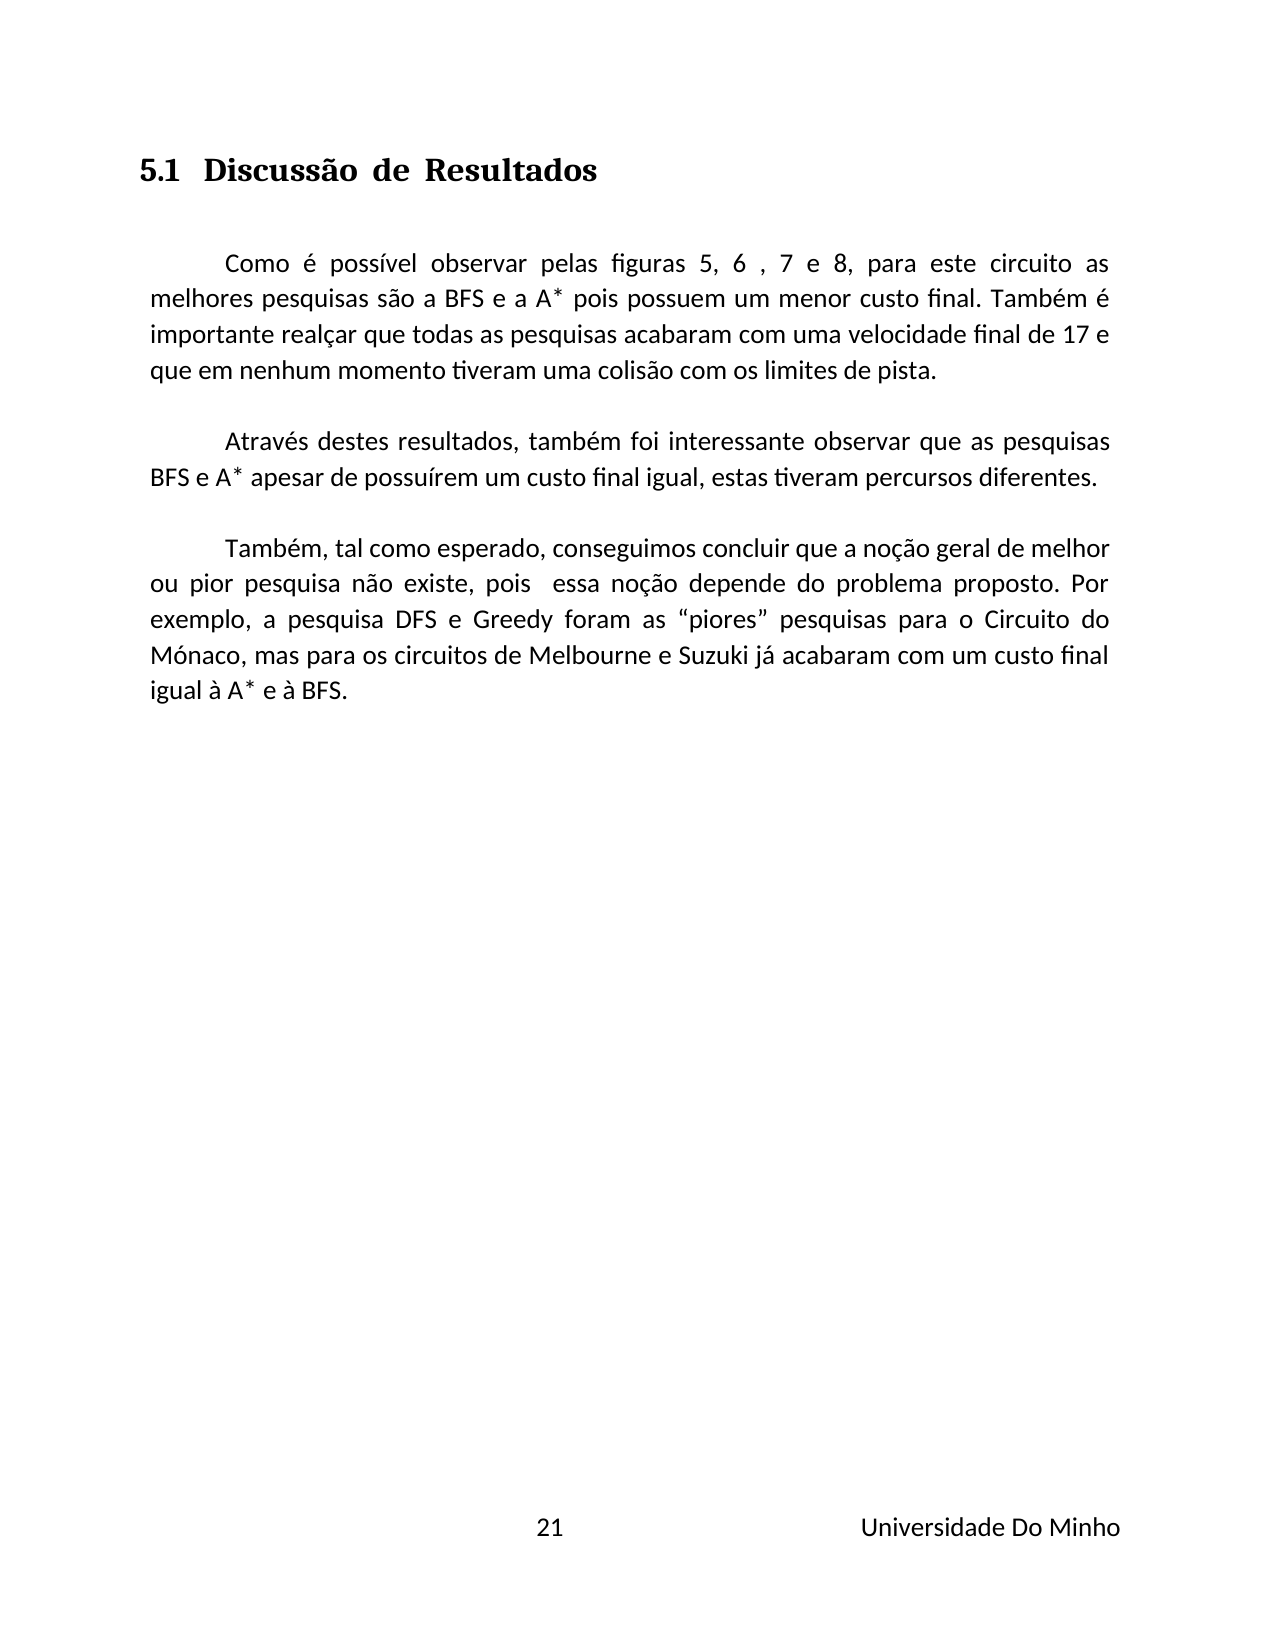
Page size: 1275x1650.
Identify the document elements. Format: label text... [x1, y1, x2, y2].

subtitle Discussão de Resultados [139, 151, 1137, 190]
text Também, tal como esperado, conseguimos concluir que a noção geral de melhor ou pior pesquisa não existe, pois essa noção depende do problema proposto. Por exemplo, a pesquisa DFS e Greedy foram as “piores” pesquisas para o Circuito do Mónaco, mas para os circuitos de Melbourne e Suzuki já acabaram com um custo final igual à A* e à BFS. [150, 531, 1111, 706]
text Através destes resultados, também foi interessante observar que as pesquisas BFS e A* apesar de possuírem um custo final igual, estas tiveram percursos diferentes. [150, 424, 1111, 493]
text Como é possível observar pelas figuras 5, 6 , 7 e 8, para este circuito as melhores pesquisas são a BFS e a A* pois possuem um menor custo final. Também é importante realçar que todas as pesquisas acabaram com uma velocidade final de 17 e que em nenhum momento tiveram uma colisão com os limites de pista. [150, 246, 1111, 386]
